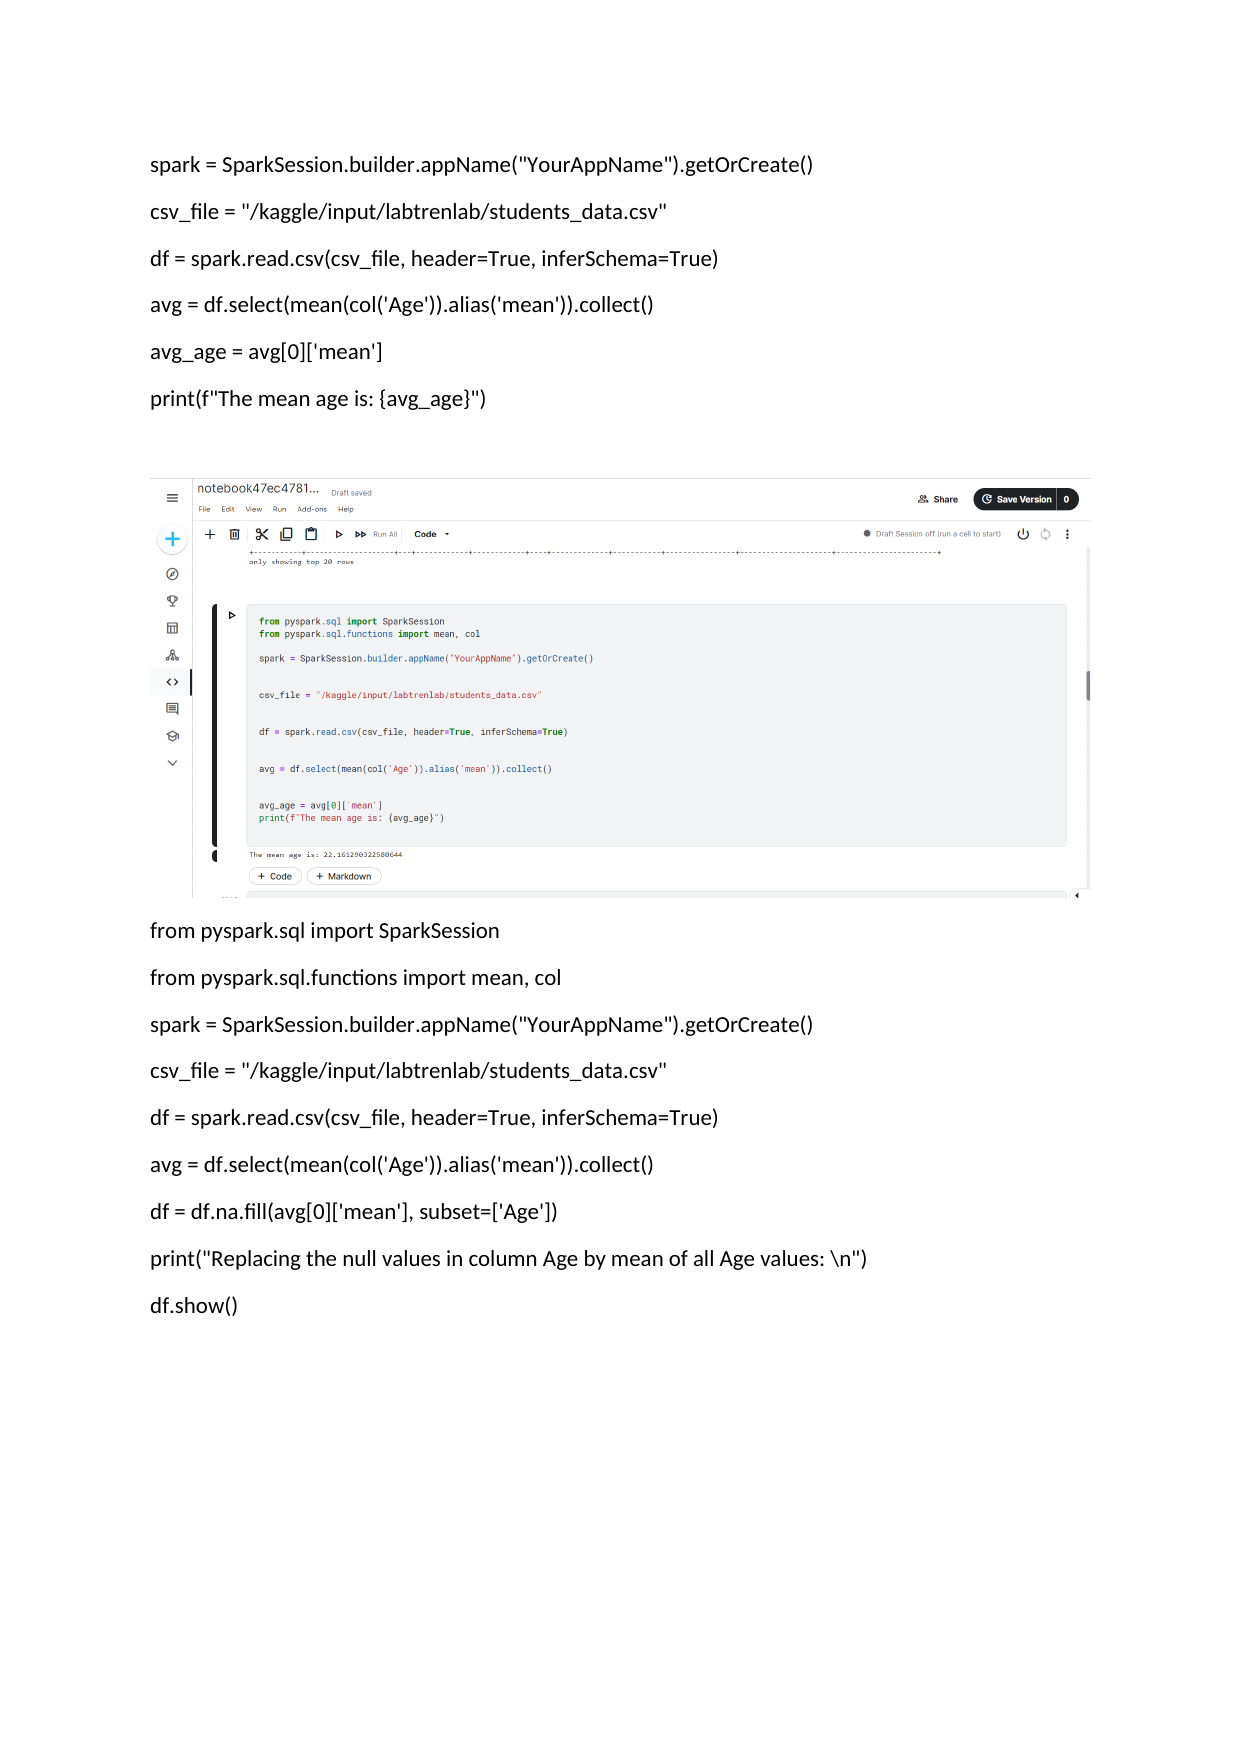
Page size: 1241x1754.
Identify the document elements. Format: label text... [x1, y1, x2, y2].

text df.show() [150, 1291, 1090, 1319]
text print(f"The mean age is: {avg_age}") [150, 384, 1090, 412]
text csv_file = "/kaggle/input/labtrenlab/students_data.csv" [150, 197, 1090, 225]
text df = spark.read.csv(csv_file, header=True, inferSchema=True) [150, 244, 1090, 272]
picture [150, 478, 1091, 898]
text avg = df.select(mean(col('Age')).alias('mean')).collect() [150, 1150, 1090, 1178]
text spark = SparkSession.builder.appName("YourAppName").getOrCreate() [150, 150, 1090, 178]
text avg = df.select(mean(col('Age')).alias('mean')).collect() [150, 291, 1090, 319]
text from pyspark.sql import SparkSession [150, 916, 1090, 944]
text df = df.na.fill(avg[0]['mean'], subset=['Age']) [150, 1197, 1090, 1225]
text print("Replacing the null values in column Age by mean of all Age values: \n") [150, 1244, 1090, 1272]
text df = spark.read.csv(csv_file, header=True, inferSchema=True) [150, 1103, 1090, 1132]
text from pyspark.sql.functions import mean, col [150, 963, 1090, 991]
text spark = SparkSession.builder.appName("YourAppName").getOrCreate() [150, 1010, 1090, 1038]
text csv_file = "/kaggle/input/labtrenlab/students_data.csv" [150, 1057, 1090, 1085]
text avg_age = avg[0]['mean'] [150, 337, 1090, 366]
